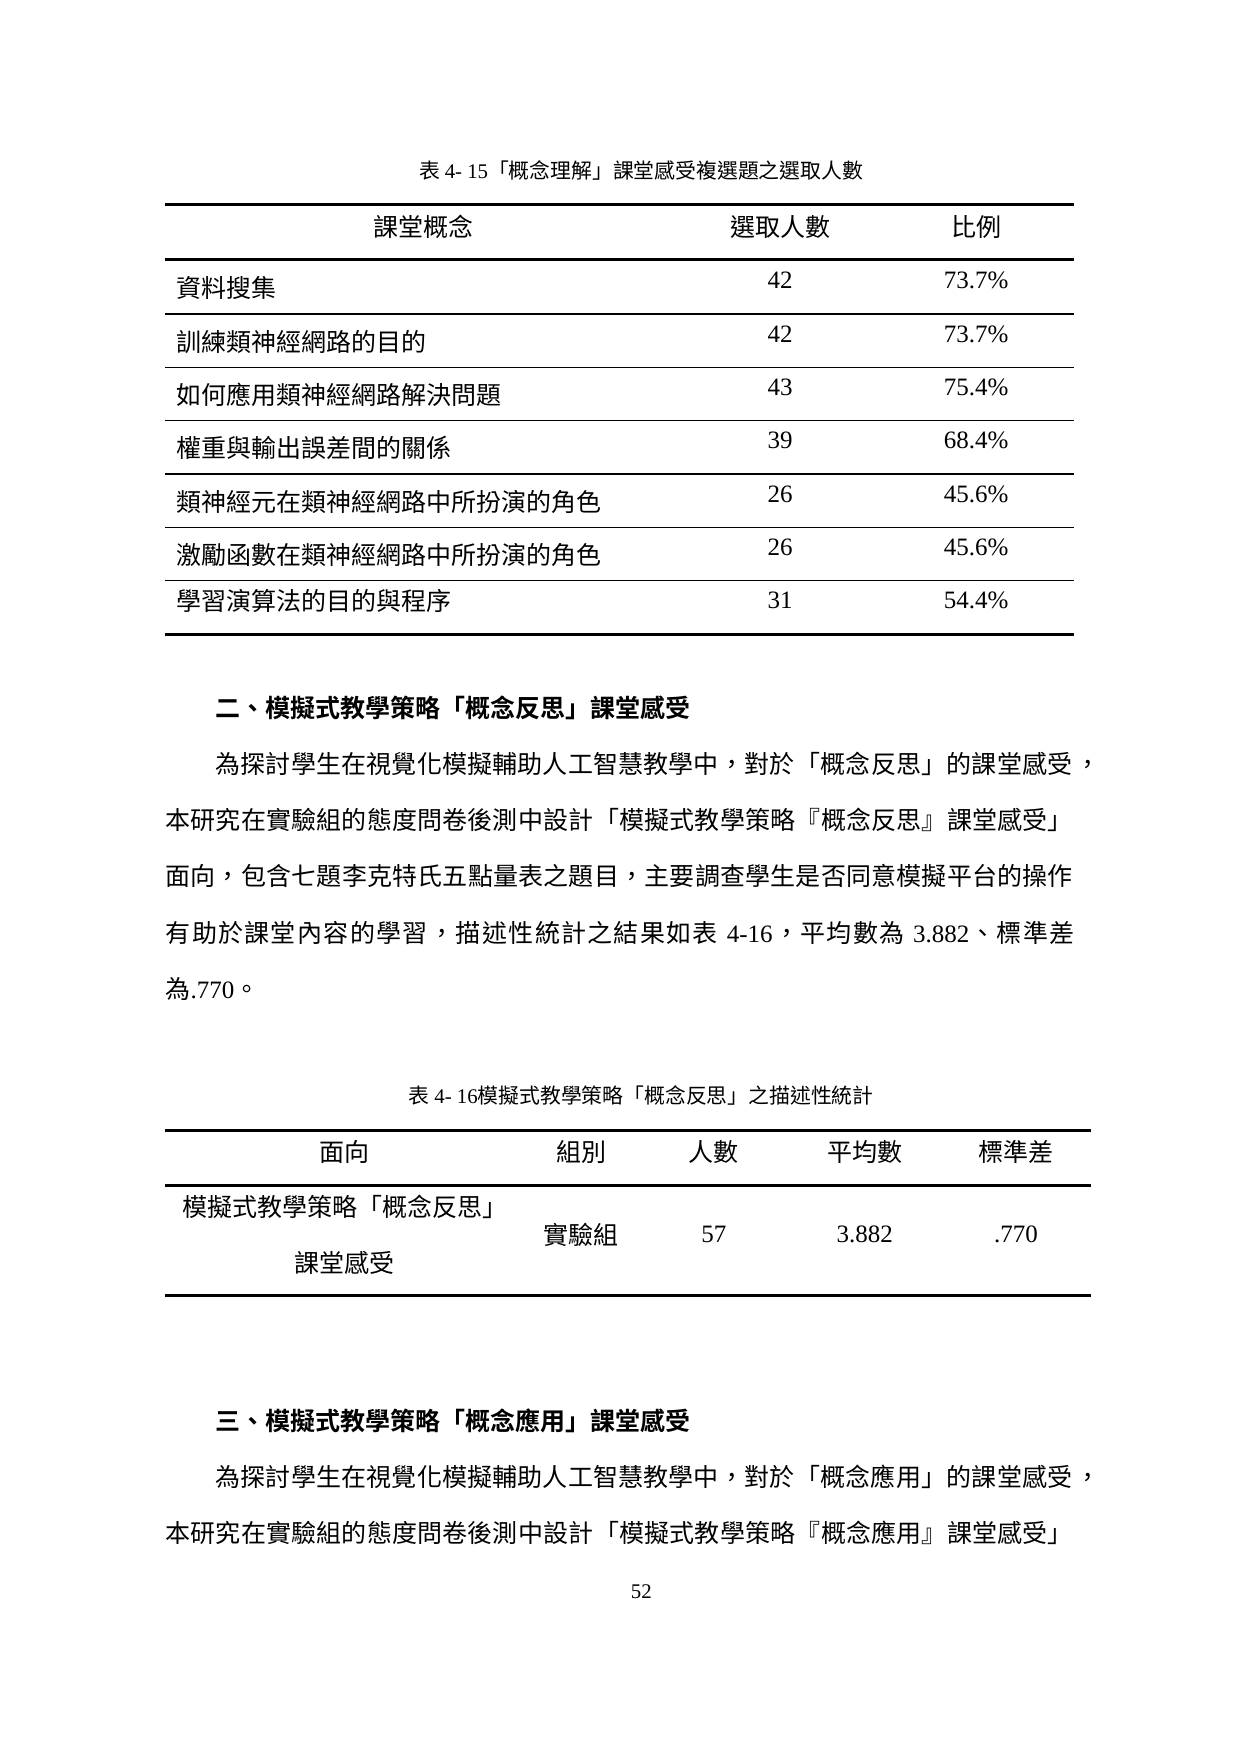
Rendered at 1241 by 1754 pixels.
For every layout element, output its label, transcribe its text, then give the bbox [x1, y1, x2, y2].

table_cell 激勵函數在類神經網路中所扮演的角色 [165, 528, 682, 580]
table_cell 68.4% [878, 421, 1074, 473]
table_cell 54.4% [878, 581, 1074, 633]
text 為探討學生在視覺化模擬輔助人工智慧教學中，對於「概念反思」的課堂感受，本研究在實驗組的態度問卷後測中設計「模擬式教學策略『概念反思』課堂感受」面向，包含七題李克特氏五點量表之題目，主要調查學生是否同意模擬平台的操作有助於課堂內容的學習，描述性統計之結果如表 4-16，平均數為 3.882、標準差為.770。 [165, 744, 1075, 1006]
text 表 4- 15「概念理解」課堂感受複選題之選取人數 [165, 151, 1075, 188]
table_header 課堂概念 [165, 206, 682, 258]
table_cell 模擬式教學策略「概念反思」 課堂感受 [165, 1187, 524, 1294]
table_cell 57 [638, 1187, 789, 1294]
table_cell 73.7% [878, 261, 1074, 313]
table_cell 如何應用類神經網路解決問題 [165, 368, 682, 420]
table_header 平均數 [789, 1132, 940, 1184]
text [165, 1457, 1075, 1550]
table_cell 訓練類神經網路的目的 [165, 315, 682, 366]
table_cell 43 [682, 368, 878, 420]
table_cell 42 [682, 261, 878, 313]
text 表 4- 16模擬式教學策略「概念反思」之描述性統計 [165, 1076, 1075, 1114]
table_cell 3.882 [789, 1187, 940, 1294]
table_header 人數 [638, 1132, 789, 1184]
table_cell 73.7% [878, 315, 1074, 366]
table_cell 31 [682, 581, 878, 633]
table_header 標準差 [940, 1132, 1091, 1184]
table_cell 類神經元在類神經網路中所扮演的角色 [165, 475, 682, 526]
table_cell 42 [682, 315, 878, 366]
table_header 面向 [165, 1132, 524, 1184]
table_cell 75.4% [878, 368, 1074, 420]
table_cell .770 [940, 1187, 1091, 1294]
table_cell 26 [682, 475, 878, 526]
table_header 組別 [524, 1132, 638, 1184]
table_header 選取人數 [682, 206, 878, 258]
text 三、模擬式教學策略「概念應用」課堂感受 [165, 1401, 1075, 1438]
table_cell 資料搜集 [165, 261, 682, 313]
table_cell 45.6% [878, 528, 1074, 580]
text 二、模擬式教學策略「概念反思」課堂感受 [165, 688, 1075, 726]
table_cell 學習演算法的目的與程序 [165, 581, 682, 633]
table_cell 39 [682, 421, 878, 473]
table_cell 實驗組 [524, 1187, 638, 1294]
table_cell 26 [682, 528, 878, 580]
table_cell 權重與輸出誤差間的關係 [165, 421, 682, 473]
table_cell 45.6% [878, 475, 1074, 526]
table_header 比例 [878, 206, 1074, 258]
